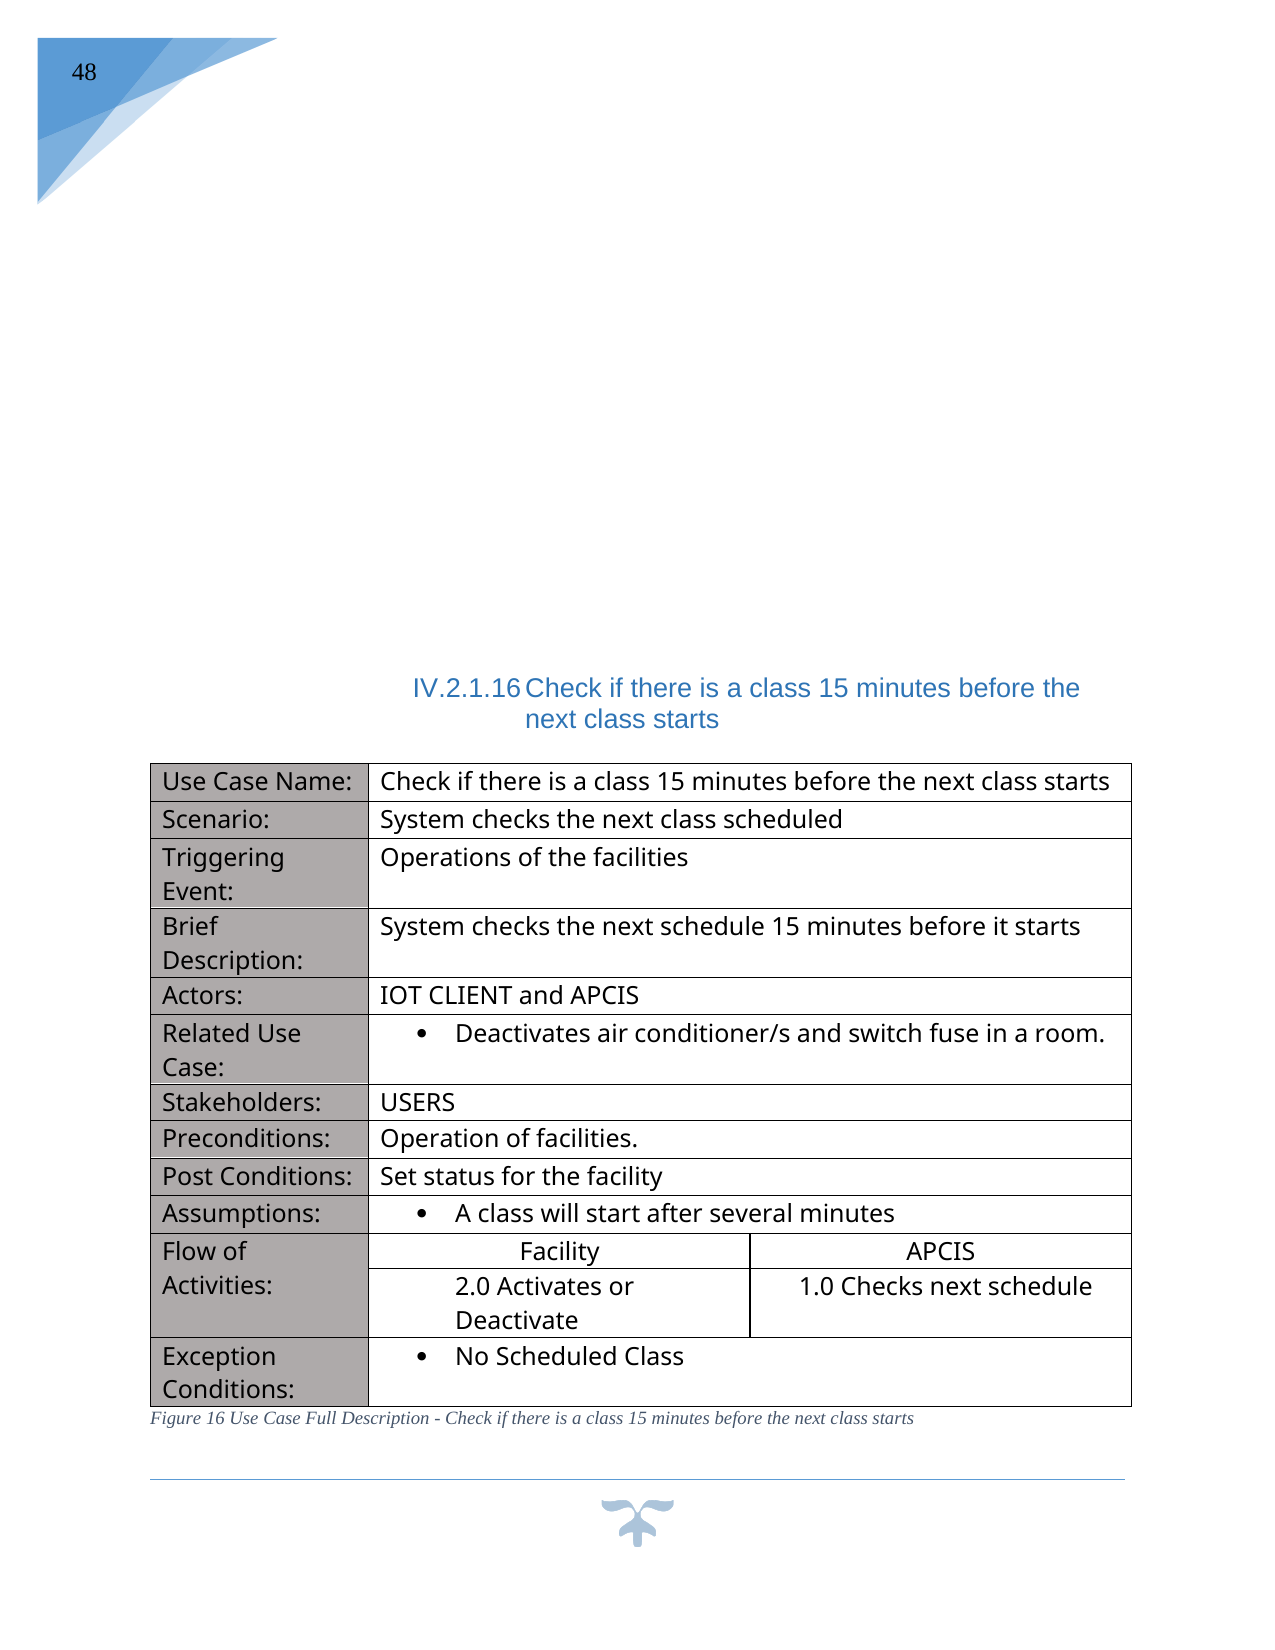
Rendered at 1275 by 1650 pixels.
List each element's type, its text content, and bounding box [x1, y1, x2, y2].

table_cell Facility [369, 1234, 749, 1268]
table_cell Set status for the facility [369, 1159, 1131, 1195]
table_cell USERS [369, 1085, 1131, 1120]
table_cell Brief Description: [151, 909, 368, 977]
table_cell 2.0 Activates or Deactivate [369, 1269, 749, 1337]
subtitle Check if there is a class 15 minutes before the next class starts [412, 672, 1125, 734]
table_cell APCIS [751, 1234, 1131, 1268]
table_cell IOT CLIENT and APCIS [369, 978, 1131, 1014]
table_cell Post Conditions: [151, 1159, 368, 1195]
text Figure 16 Use Case Full Description - Check if there is a class 15 minutes before the next class starts [150, 1407, 1125, 1429]
table_cell No Scheduled Class [369, 1338, 1131, 1406]
table_cell 1.0 Checks next schedule [751, 1269, 1131, 1337]
table_cell Triggering Event: [151, 839, 368, 907]
table_cell Flow of Activities: [151, 1234, 368, 1337]
table_cell Related Use Case: [151, 1015, 368, 1083]
picture [37, 37, 279, 206]
table_cell Scenario: [151, 802, 368, 838]
table_cell System checks the next class scheduled [369, 802, 1131, 838]
table_header Use Case Name: [151, 764, 368, 801]
table_cell Actors: [151, 978, 368, 1014]
table_cell A class will start after several minutes [369, 1196, 1131, 1233]
table_cell Operation of facilities. [369, 1121, 1131, 1157]
table_cell Stakeholders: [151, 1085, 368, 1120]
table_cell Operations of the facilities [369, 839, 1131, 907]
table_header Check if there is a class 15 minutes before the next class starts [369, 764, 1131, 801]
table_cell Deactivates air conditioner/s and switch fuse in a room. [369, 1015, 1131, 1083]
table_cell Exception Conditions: [151, 1338, 368, 1406]
table_cell Assumptions: [151, 1196, 368, 1233]
table_cell System checks the next schedule 15 minutes before it starts [369, 909, 1131, 977]
table_cell Preconditions: [151, 1121, 368, 1157]
